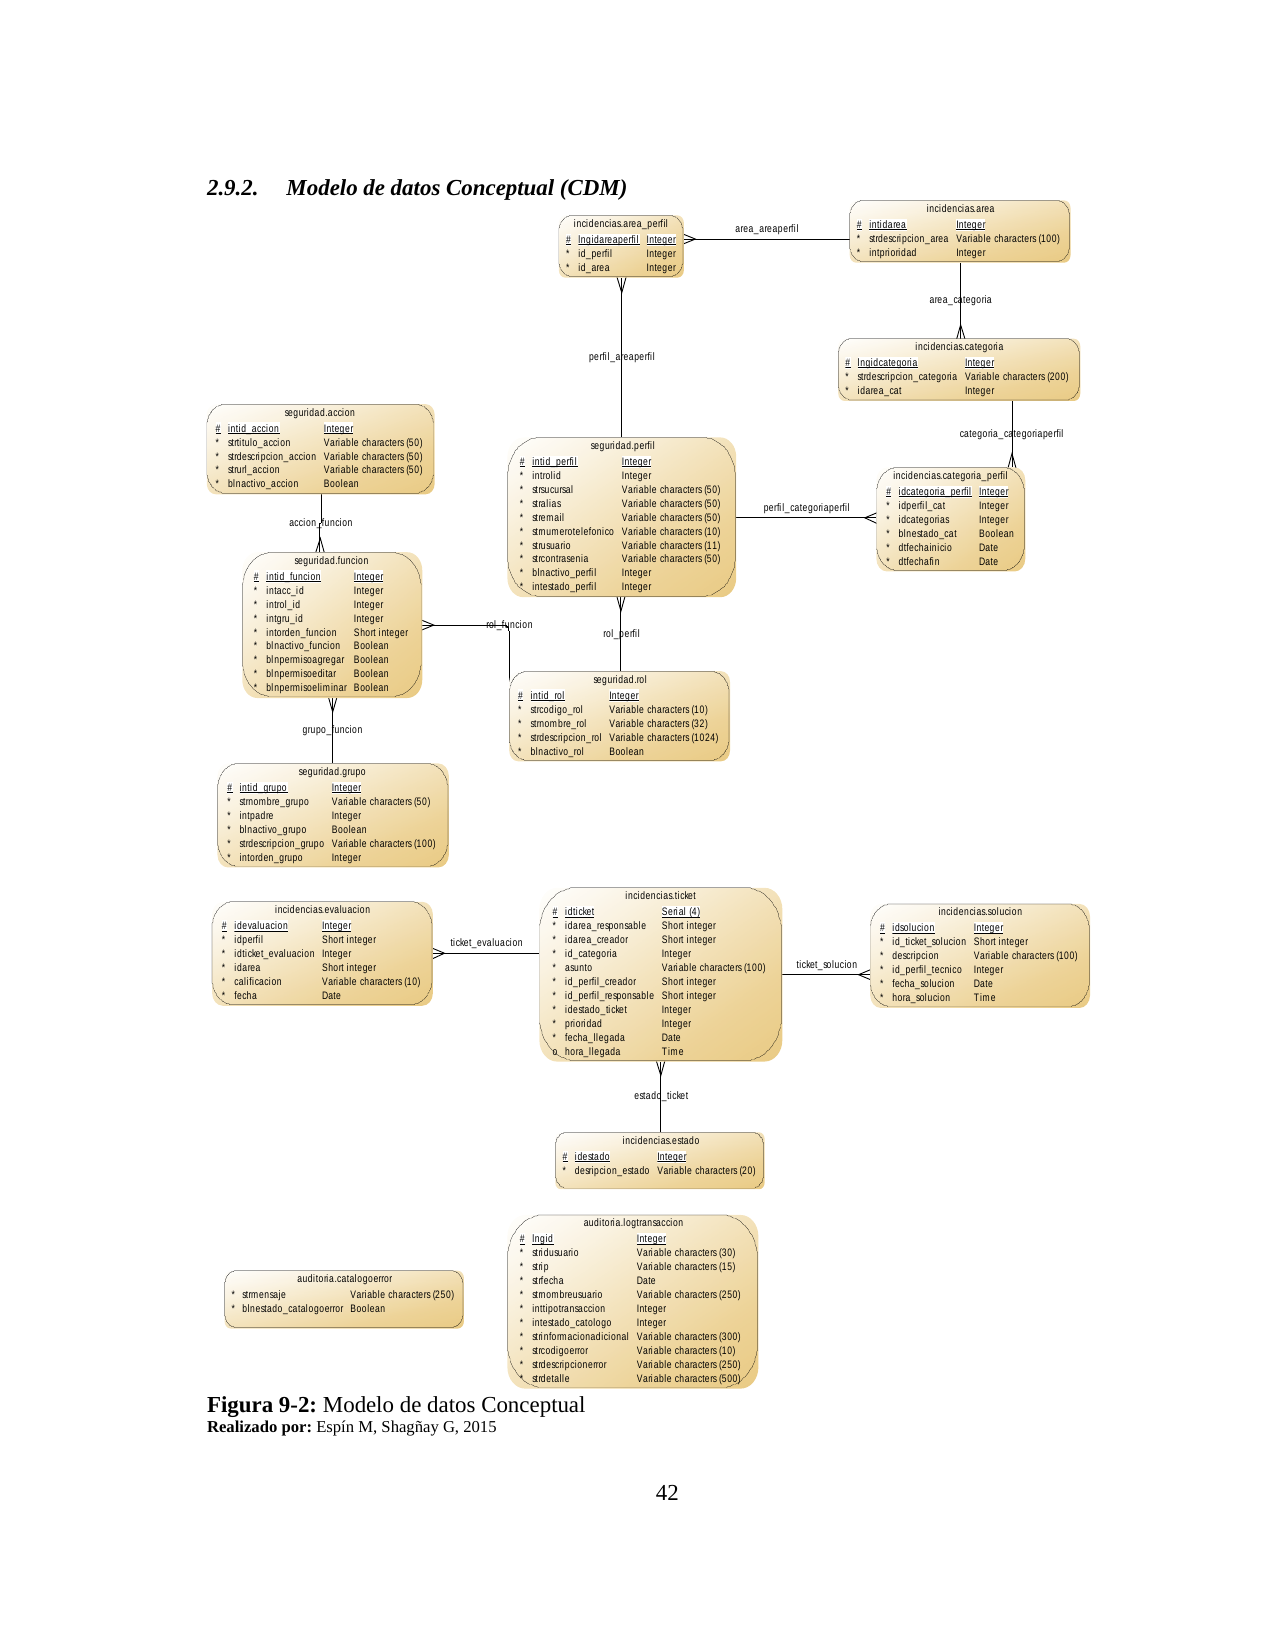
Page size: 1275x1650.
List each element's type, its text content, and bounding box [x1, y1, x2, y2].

subtitle Figura 9-2: Modelo de datos Conceptual [207, 1391, 1127, 1417]
subtitle 2.9.2. Modelo de datos Conceptual (CDM) [207, 174, 1127, 200]
text Realizado por: Espín M, Shagñay G, 2015 [207, 1417, 1127, 1436]
